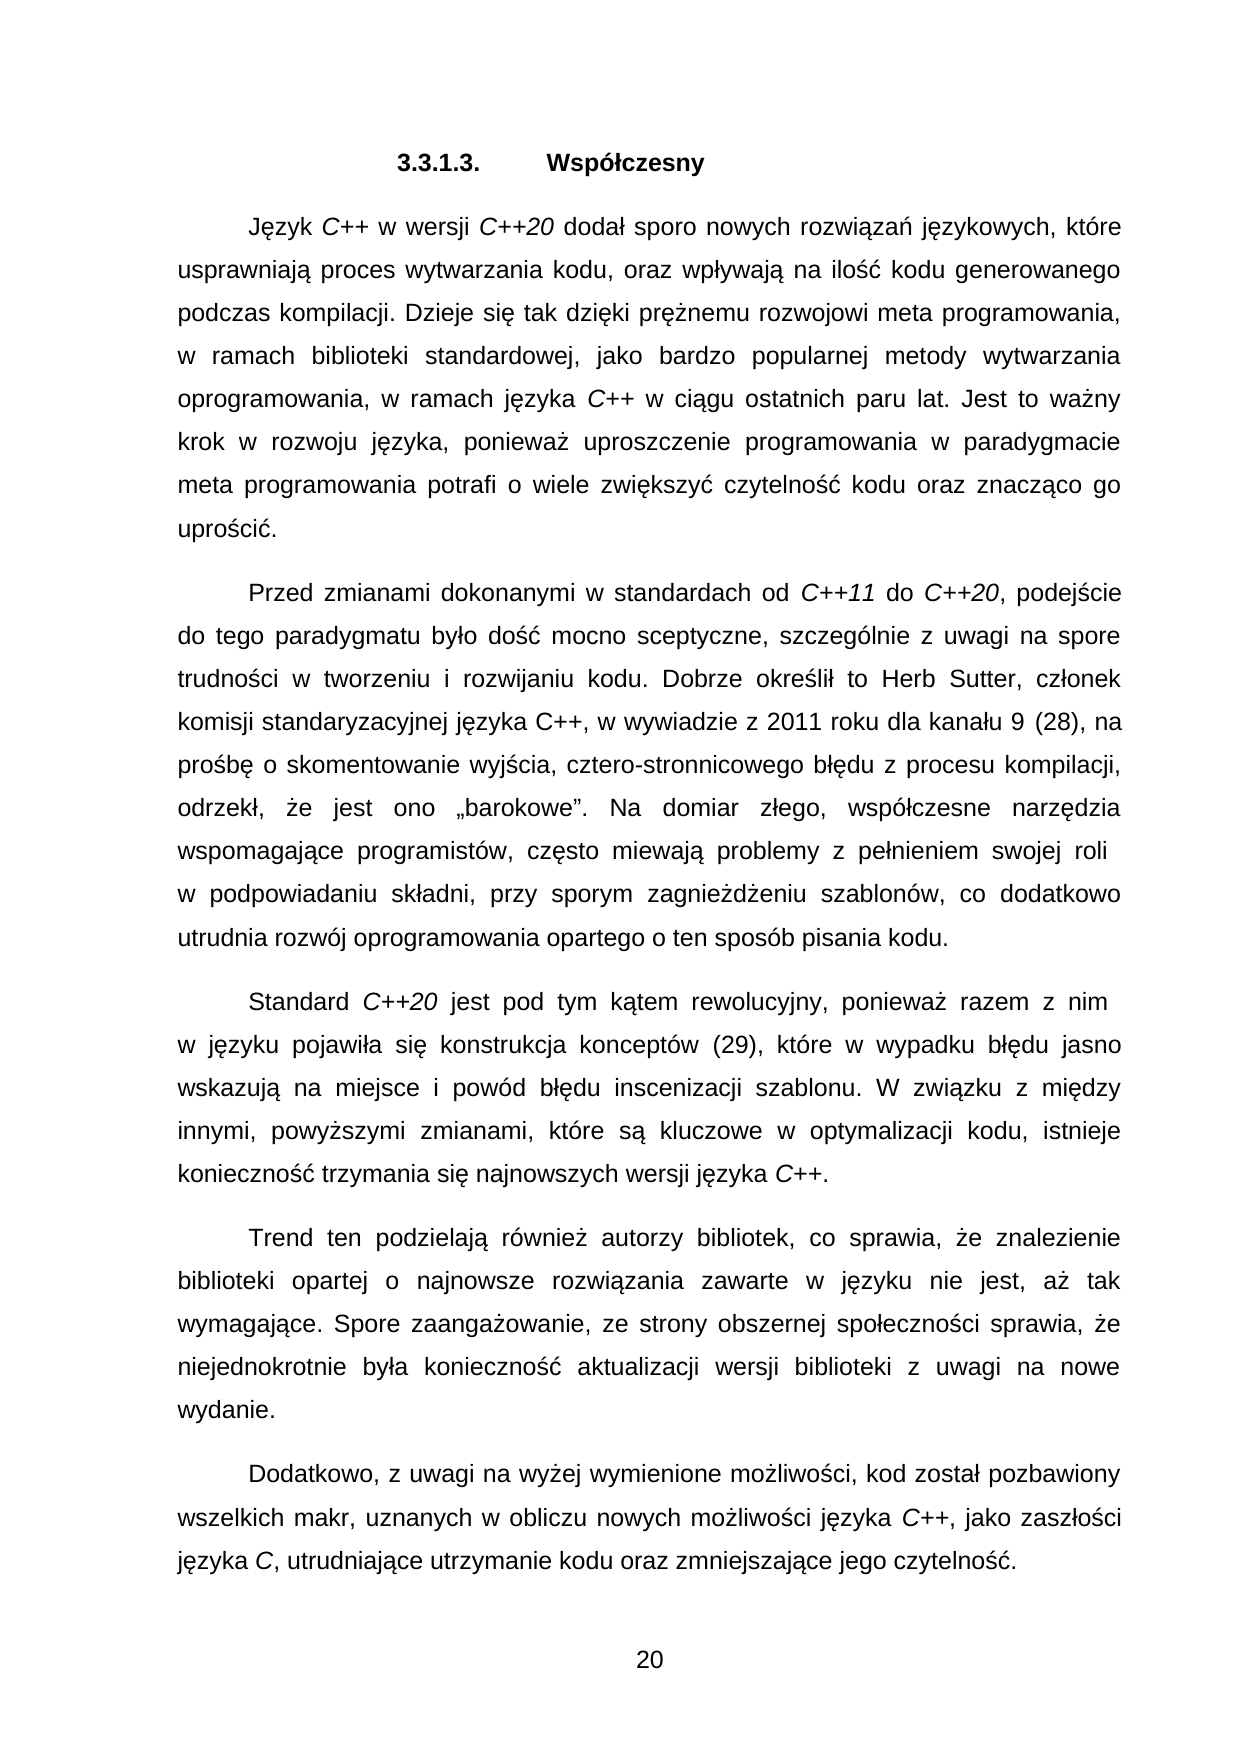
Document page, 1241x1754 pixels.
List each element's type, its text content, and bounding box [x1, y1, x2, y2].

text Trend ten podzielają również autorzy bibliotek, co sprawia, że znalezienie biblioteki opartej o najnowsze rozwiązania zawarte w języku nie jest, aż tak wymagające. Spore zaangażowanie, ze strony obszernej społeczności sprawia, że niejednokrotnie była konieczność aktualizacji wersji biblioteki z uwagi na nowe wydanie. [177, 1223, 1122, 1424]
text Dodatkowo, z uwagi na wyżej wymienione możliwości, kod został pozbawiony wszelkich makr, uznanych w obliczu nowych możliwości języka C++, jako zaszłości języka C, utrudniające utrzymanie kodu oraz zmniejszające jego czytelność. [177, 1459, 1122, 1574]
text Przed zmianami dokonanymi w standardach od C++11 do C++20, podejście do tego paradygmatu było dość mocno sceptyczne, szczególnie z uwagi na spore trudności w tworzeniu i rozwijaniu kodu. Dobrze określił to Herb Sutter, członek komisji standaryzacyjnej języka C++, w wywiadzie z 2011 roku dla kanału 9 , na prośbę o skomentowanie wyjścia, cztero-stronnicowego błędu z procesu kompilacji, odrzekł, że jest ono „barokowe”. Na domiar złego, współczesne narzędzia wspomagające programistów, często miewają problemy z pełnieniem swojej roli w podpowiadaniu składni, przy sporym zagnieżdżeniu szablonów, co dodatkowo utrudnia rozwój oprogramowania opartego o ten sposób pisania kodu. [177, 577, 1122, 951]
text Standard C++20 jest pod tym kątem rewolucyjny, ponieważ razem z nim w języku pojawiła się konstrukcja konceptów , które w wypadku błędu jasno wskazują na miejsce i powód błędu inscenizacji szablonu. W związku z między innymi, powyższymi zmianami, które są kluczowe w optymalizacji kodu, istnieje konieczność trzymania się najnowszych wersji języka C++. [177, 986, 1122, 1188]
subtitle Współczesny [326, 148, 1122, 176]
text Język C++ w wersji C++20 dodał sporo nowych rozwiązań językowych, które usprawniają proces wytwarzania kodu, oraz wpływają na ilość kodu generowanego podczas kompilacji. Dzieje się tak dzięki prężnemu rozwojowi meta programowania, w ramach biblioteki standardowej, jako bardzo popularnej metody wytwarzania oprogramowania, w ramach języka C++ w ciągu ostatnich paru lat. Jest to ważny krok w rozwoju języka, ponieważ uproszczenie programowania w paradygmacie meta programowania potrafi o wiele zwiększyć czytelność kodu oraz znacząco go uprościć. [177, 212, 1122, 542]
